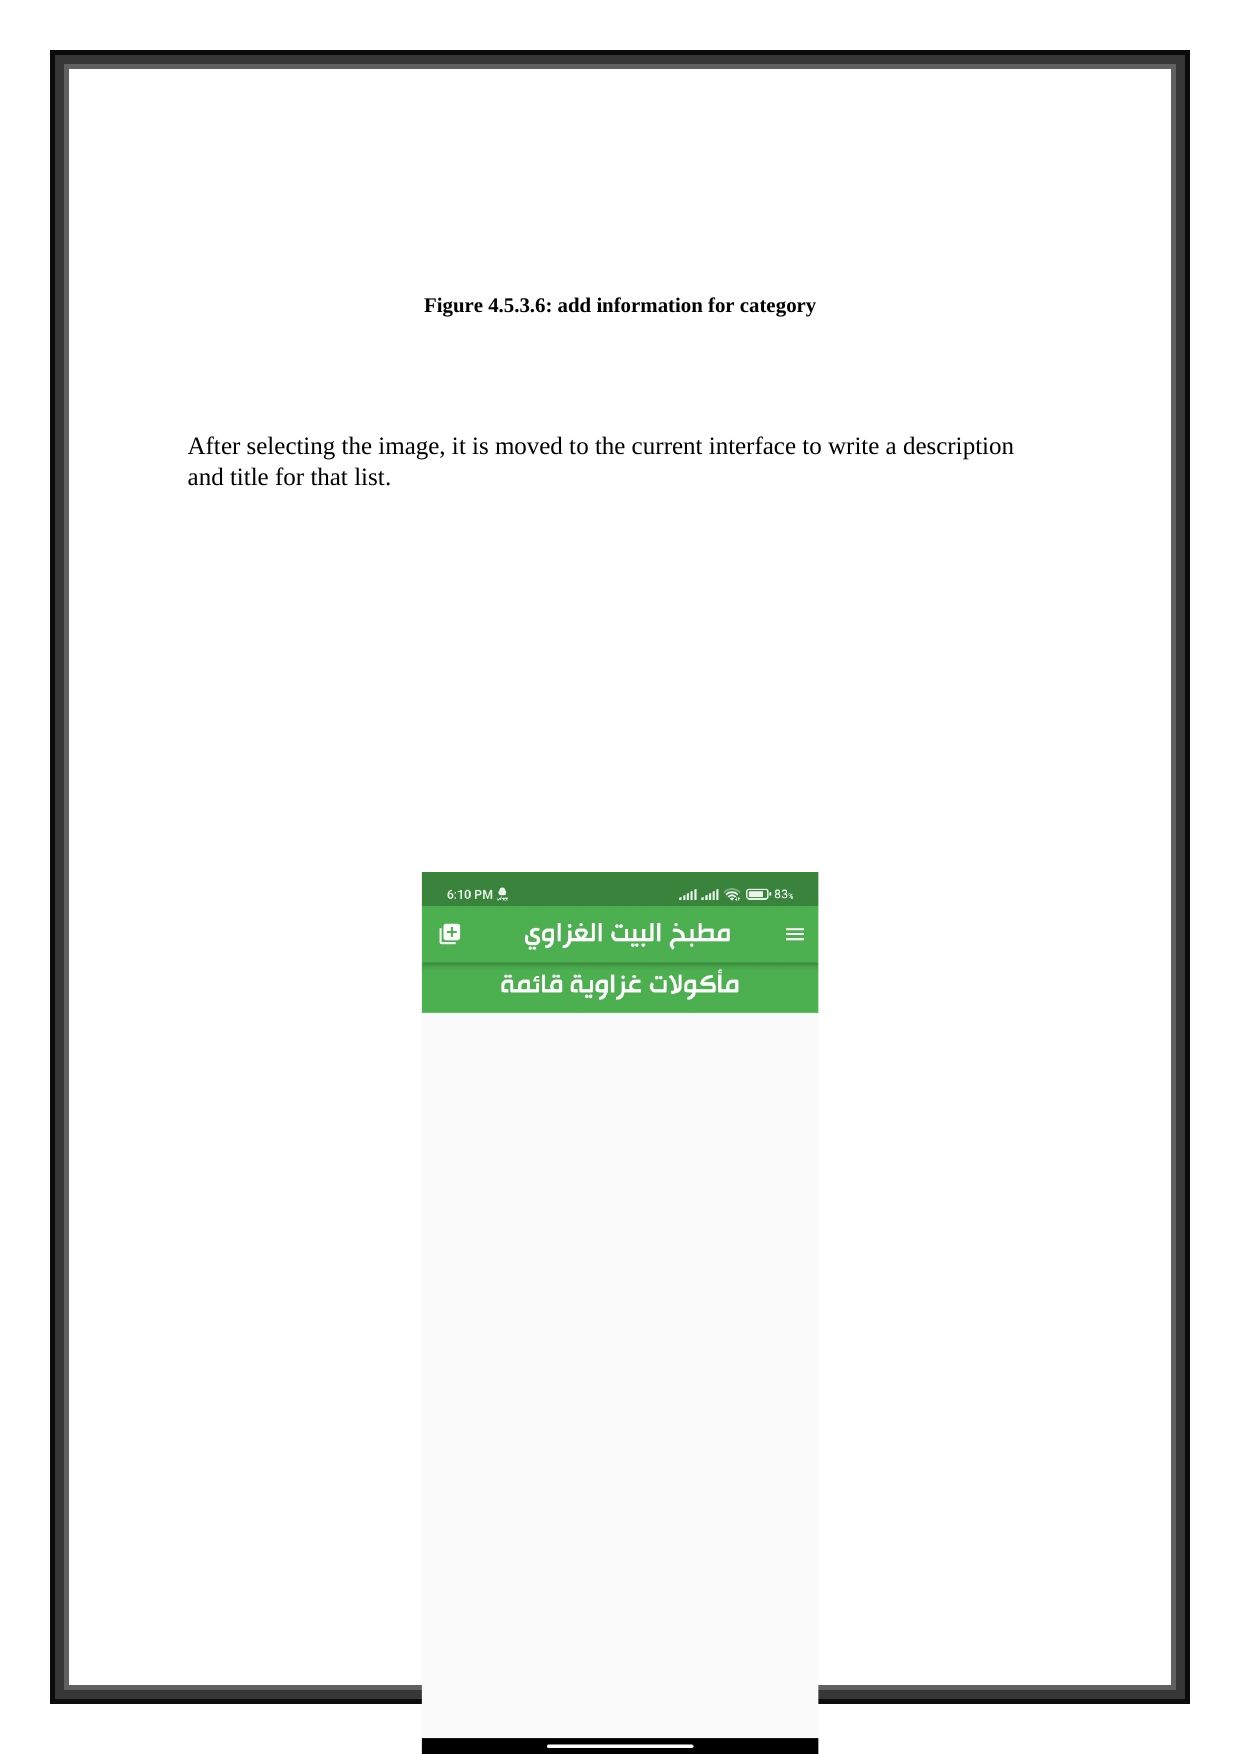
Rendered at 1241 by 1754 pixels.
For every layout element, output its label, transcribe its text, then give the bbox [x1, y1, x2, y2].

text Figure 4.5.3.6: add information for category [187, 293, 1053, 317]
text After selecting the image, it is moved to the current interface to write a description and title for that list. [187, 431, 1053, 491]
picture [421, 872, 819, 1754]
